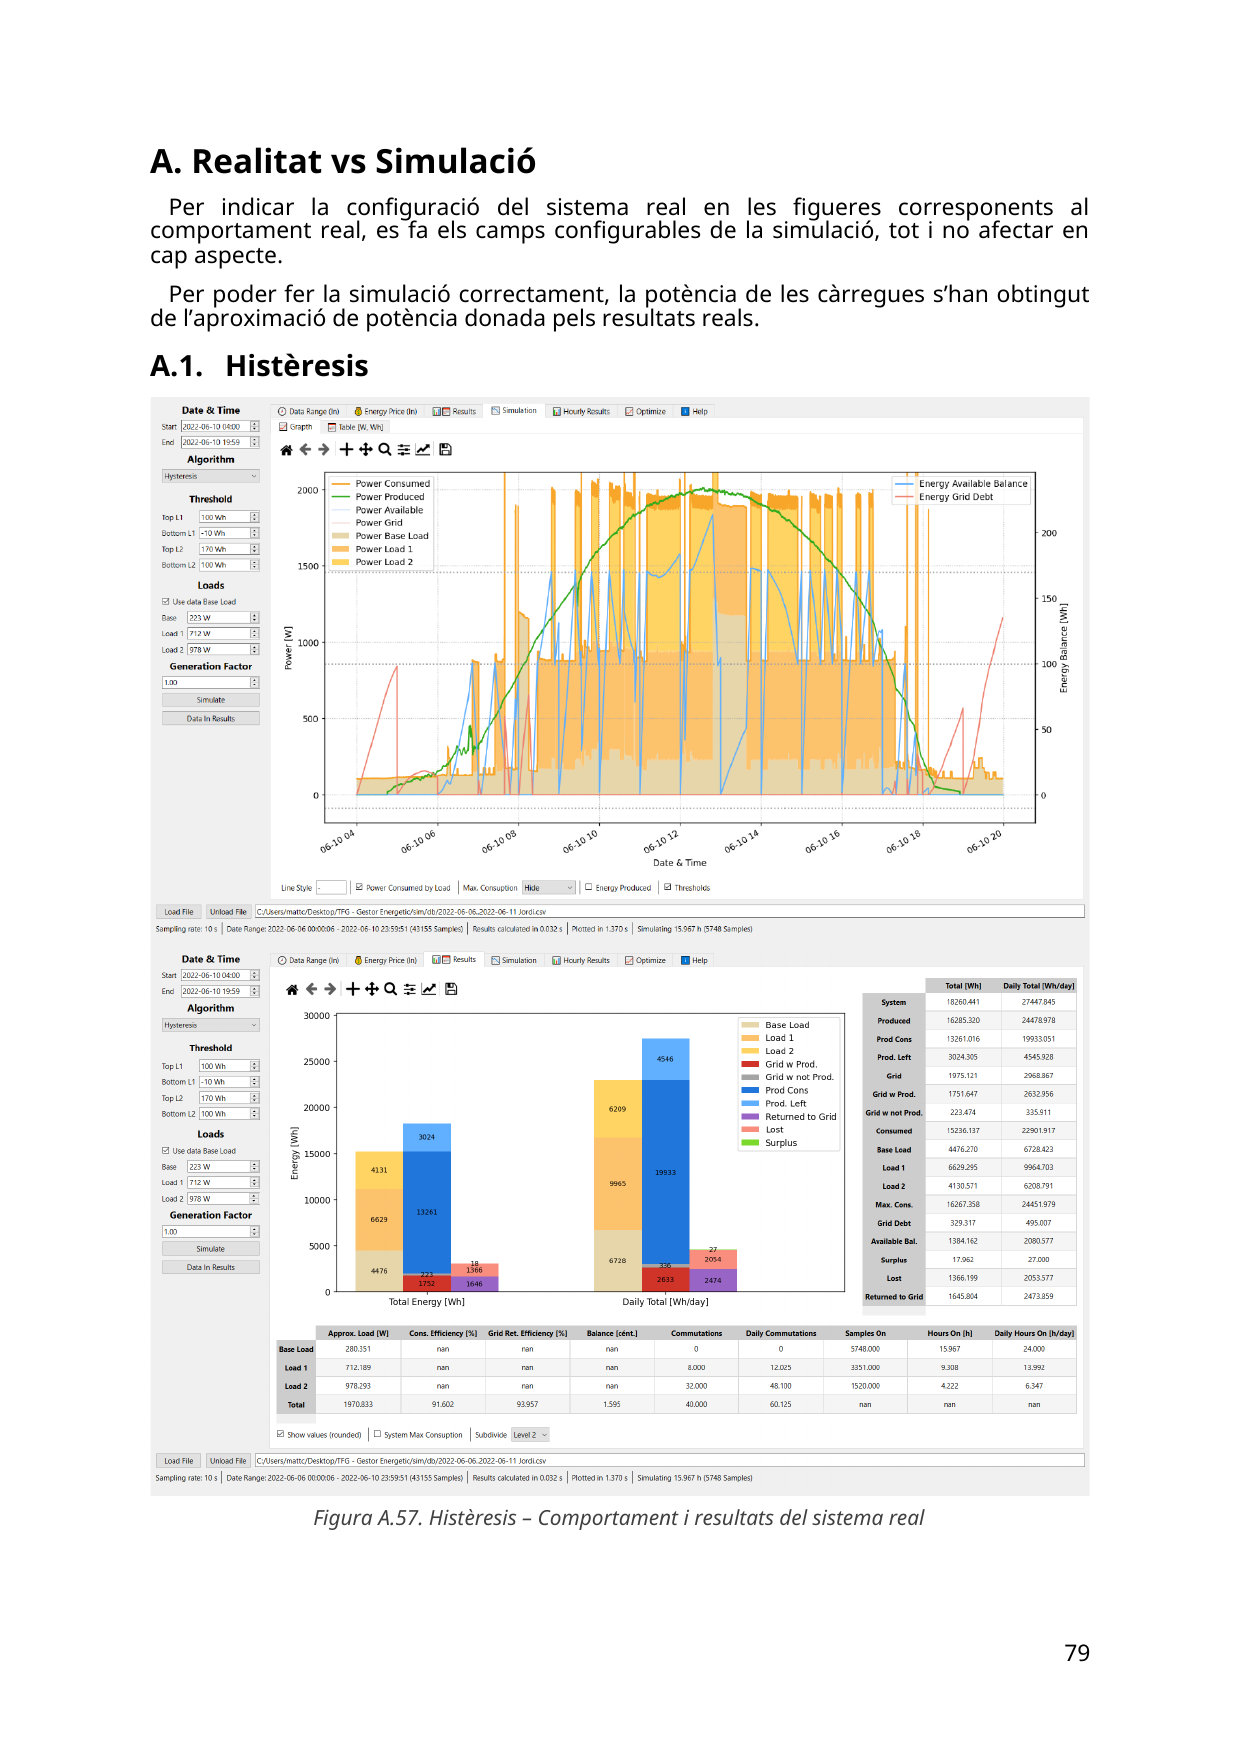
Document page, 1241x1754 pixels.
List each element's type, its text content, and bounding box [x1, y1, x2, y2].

text Figura A.1. Histèresis – Comportament i resultats del sistema real [150, 1508, 1090, 1530]
text Histèresis [150, 345, 1090, 385]
text Per poder fer la simulació correctament, la potència de les càrregues s’han obtingut de l’aproximació de potència donada pels resultats reals. [150, 283, 1090, 333]
picture [150, 397, 1090, 1496]
text Realitat vs Simulació [150, 137, 1090, 183]
text Per indicar la configuració del sistema real en les figueres corresponents al comportament real, es fa els camps configurables de la simulació, tot i no afectar en cap aspecte. [150, 195, 1090, 270]
